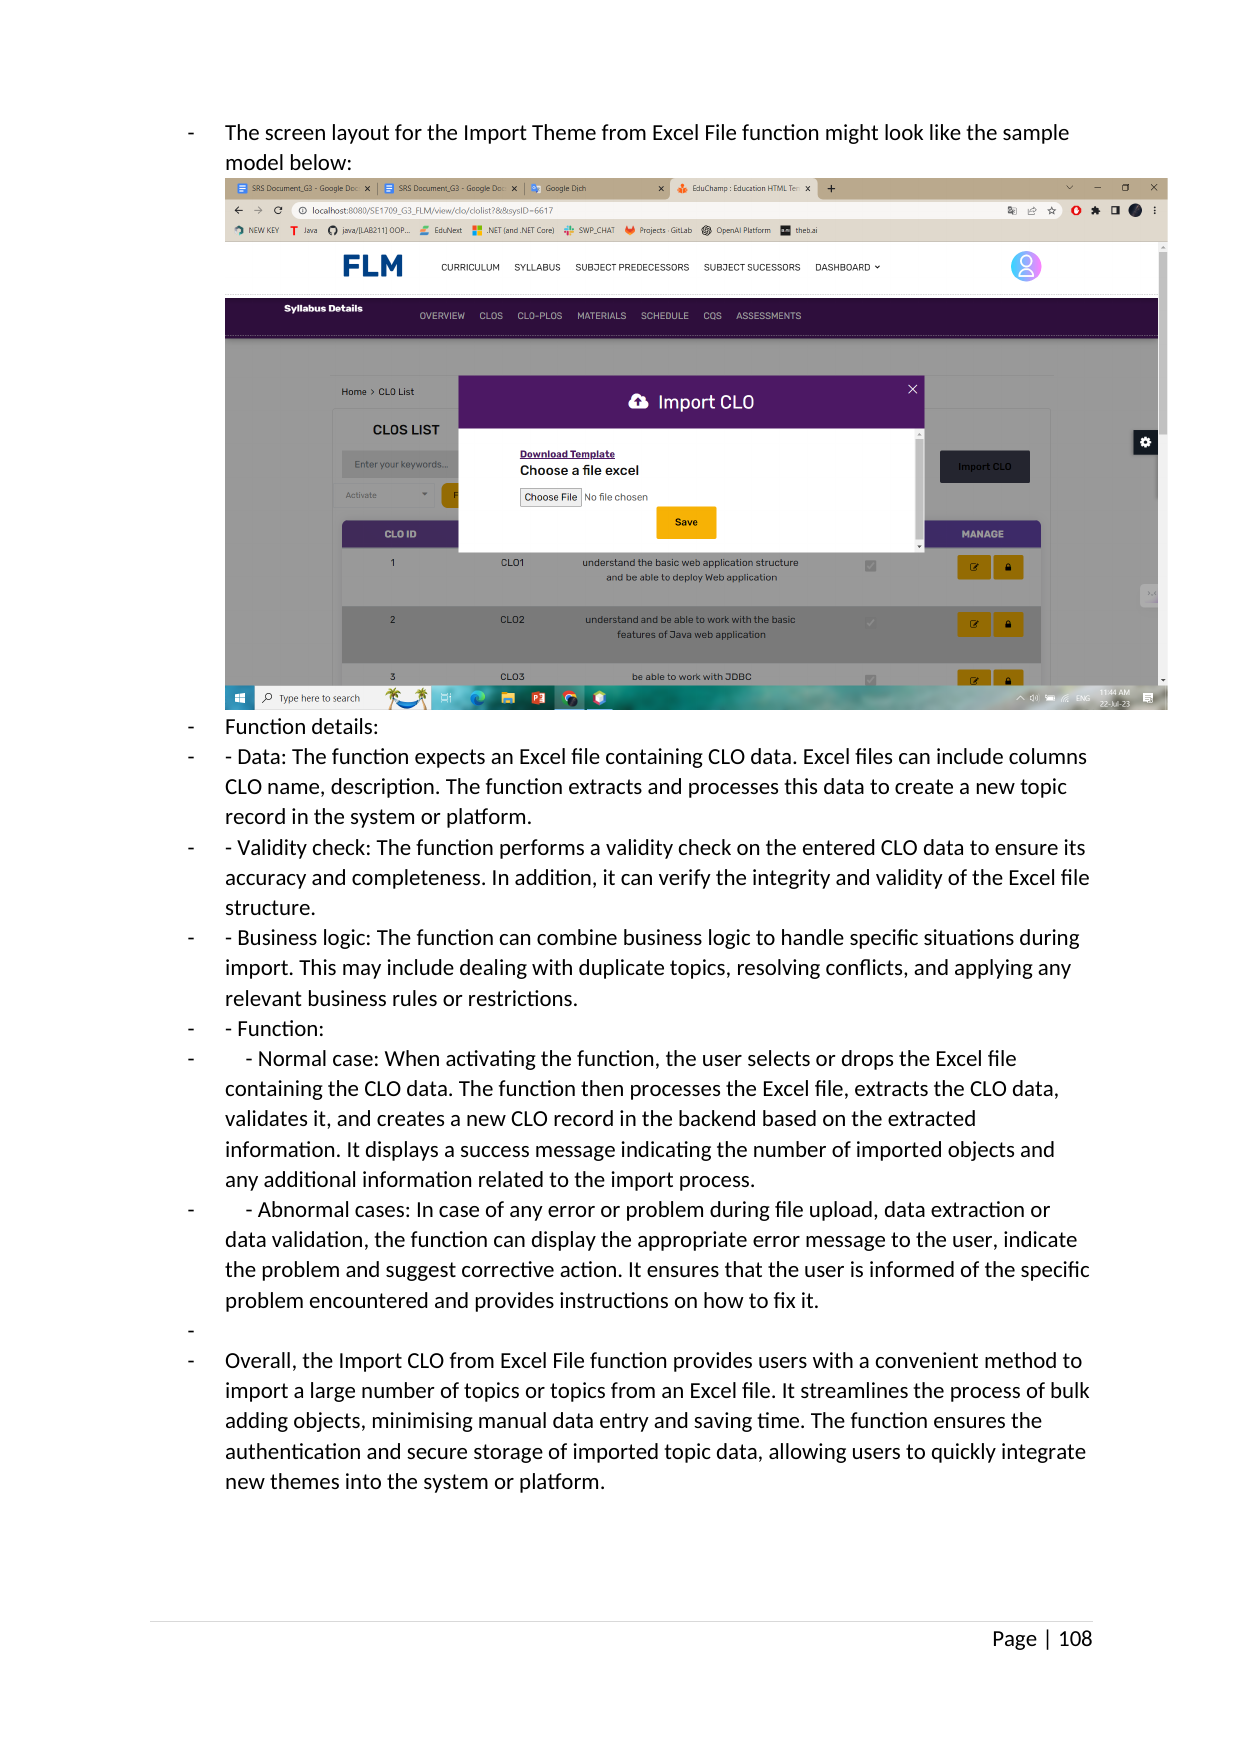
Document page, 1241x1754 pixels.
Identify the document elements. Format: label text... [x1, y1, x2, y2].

picture [225, 178, 1168, 710]
list - Normal case: When activating the function, the user selects or drops the Excel file containing the CLO data. The function then processes the Excel file, extracts the CLO data, validates it, and creates a new CLO record in the backend based on the extracted information. It displays a success message indicating the number of imported objects and any additional information related to the import process. [187, 1044, 1093, 1193]
list Function details: [187, 712, 1093, 740]
list - Business logic: The function can combine business logic to handle specific situations during import. This may include dealing with duplicate topics, resolving conflicts, and applying any relevant business rules or restrictions. [187, 923, 1093, 1012]
list - Data: The function expects an Excel file containing CLO data. Excel files can include columns CLO name, description. The function extracts and processes this data to create a new topic record in the system or platform. [187, 742, 1093, 830]
list - Validity check: The function performs a validity check on the entered CLO data to ensure its accuracy and completeness. In addition, it can verify the integrity and validity of the Excel file structure. [187, 833, 1093, 921]
list - Abnormal cases: In case of any error or problem during file upload, data extraction or data validation, the function can display the appropriate error message to the user, indicate the problem and suggest corrective action. It ensures that the user is informed of the specific problem encountered and provides instructions on how to fix it. [187, 1195, 1093, 1314]
list - Function: [187, 1014, 1093, 1042]
list Overall, the Import CLO from Excel File function provides users with a convenient method to import a large number of topics or topics from an Excel file. It streamlines the process of bulk adding objects, minimising manual data entry and saving time. The function ensures the authentication and secure storage of imported topic data, allowing users to quickly integrate new themes into the system or platform. [187, 1346, 1093, 1495]
